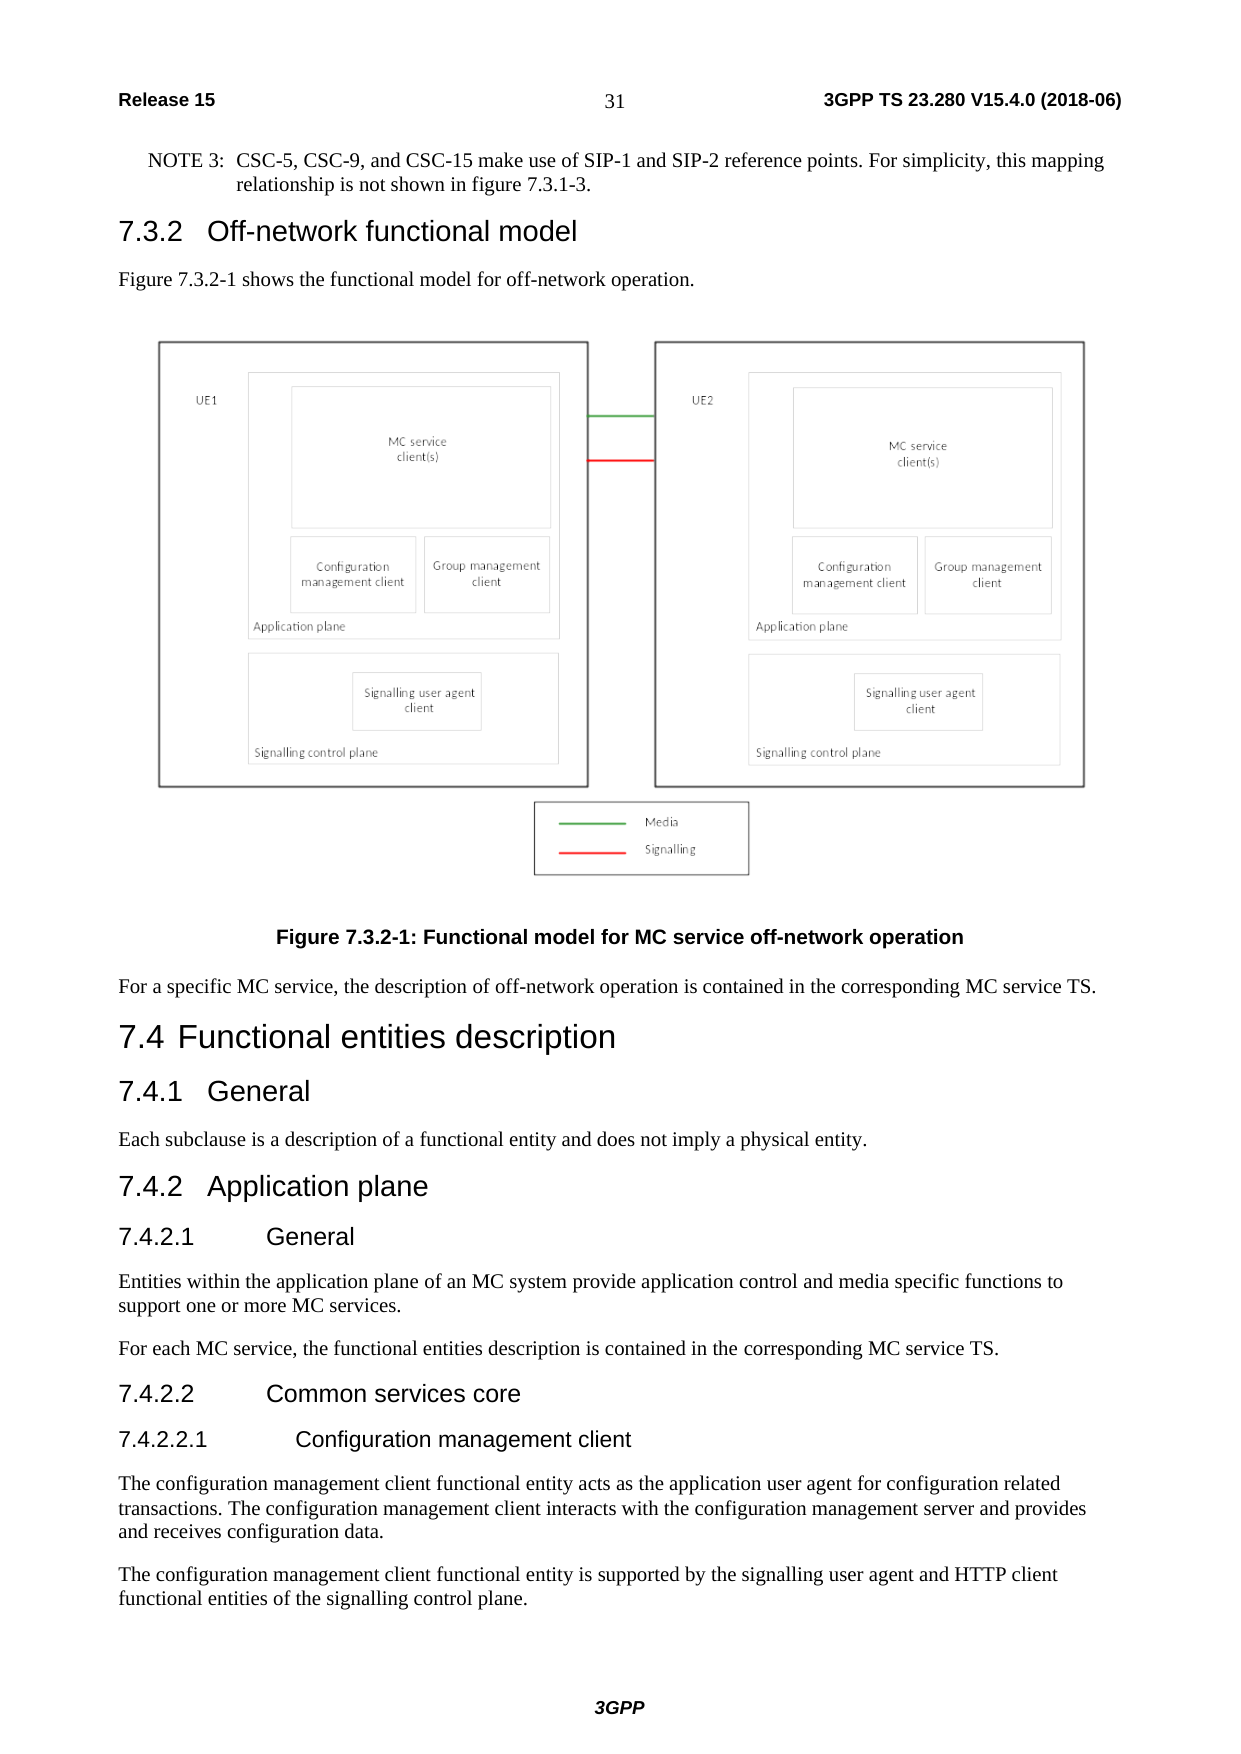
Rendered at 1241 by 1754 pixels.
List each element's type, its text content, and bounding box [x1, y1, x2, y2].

text The configuration management client functional entity is supported by the signalling user agent and HTTP client functional entities of the signalling control plane. [118, 1562, 1122, 1610]
text Figure 7.3.2-1 shows the functional model for off-network operation. [118, 267, 1122, 291]
text Entities within the application plane of an MC system provide application control and media specific functions to support one or more MC services. [118, 1269, 1122, 1317]
text The configuration management client functional entity acts as the application user agent for configuration related transactions. The configuration management client interacts with the configuration management server and provides and receives configuration data. [118, 1471, 1122, 1543]
subtitle 7.4.2.2.1 Configuration management client [118, 1426, 1122, 1453]
subtitle 7.3.2 Off-network functional model [118, 214, 1122, 248]
text For a specific MC service, the description of off-network operation is contained in the corresponding MC service TS. [118, 974, 1122, 998]
text Figure 7.3.2-1: Functional model for MC service off-network operation [118, 925, 1122, 949]
subtitle 7.4.2.2 Common services core [118, 1379, 1122, 1407]
text Each subclause is a description of a functional entity and does not imply a physical entity. [118, 1126, 1122, 1151]
subtitle 7.4.2.1 General [118, 1222, 1122, 1250]
text For each MC service, the functional entities description is contained in the corresponding MC service TS. [118, 1336, 1122, 1360]
subtitle 7.4.1 General [118, 1074, 1122, 1108]
subtitle 7.4.2 Application plane [118, 1169, 1122, 1203]
subtitle 7.4 Functional entities description [118, 1017, 1122, 1055]
text NOTE 3: CSC-5, CSC-9, and CSC-15 make use of SIP-1 and SIP-2 reference points. For simplicity, this mapping relationship is not shown in figure 7.3.1-3. [148, 147, 1122, 196]
